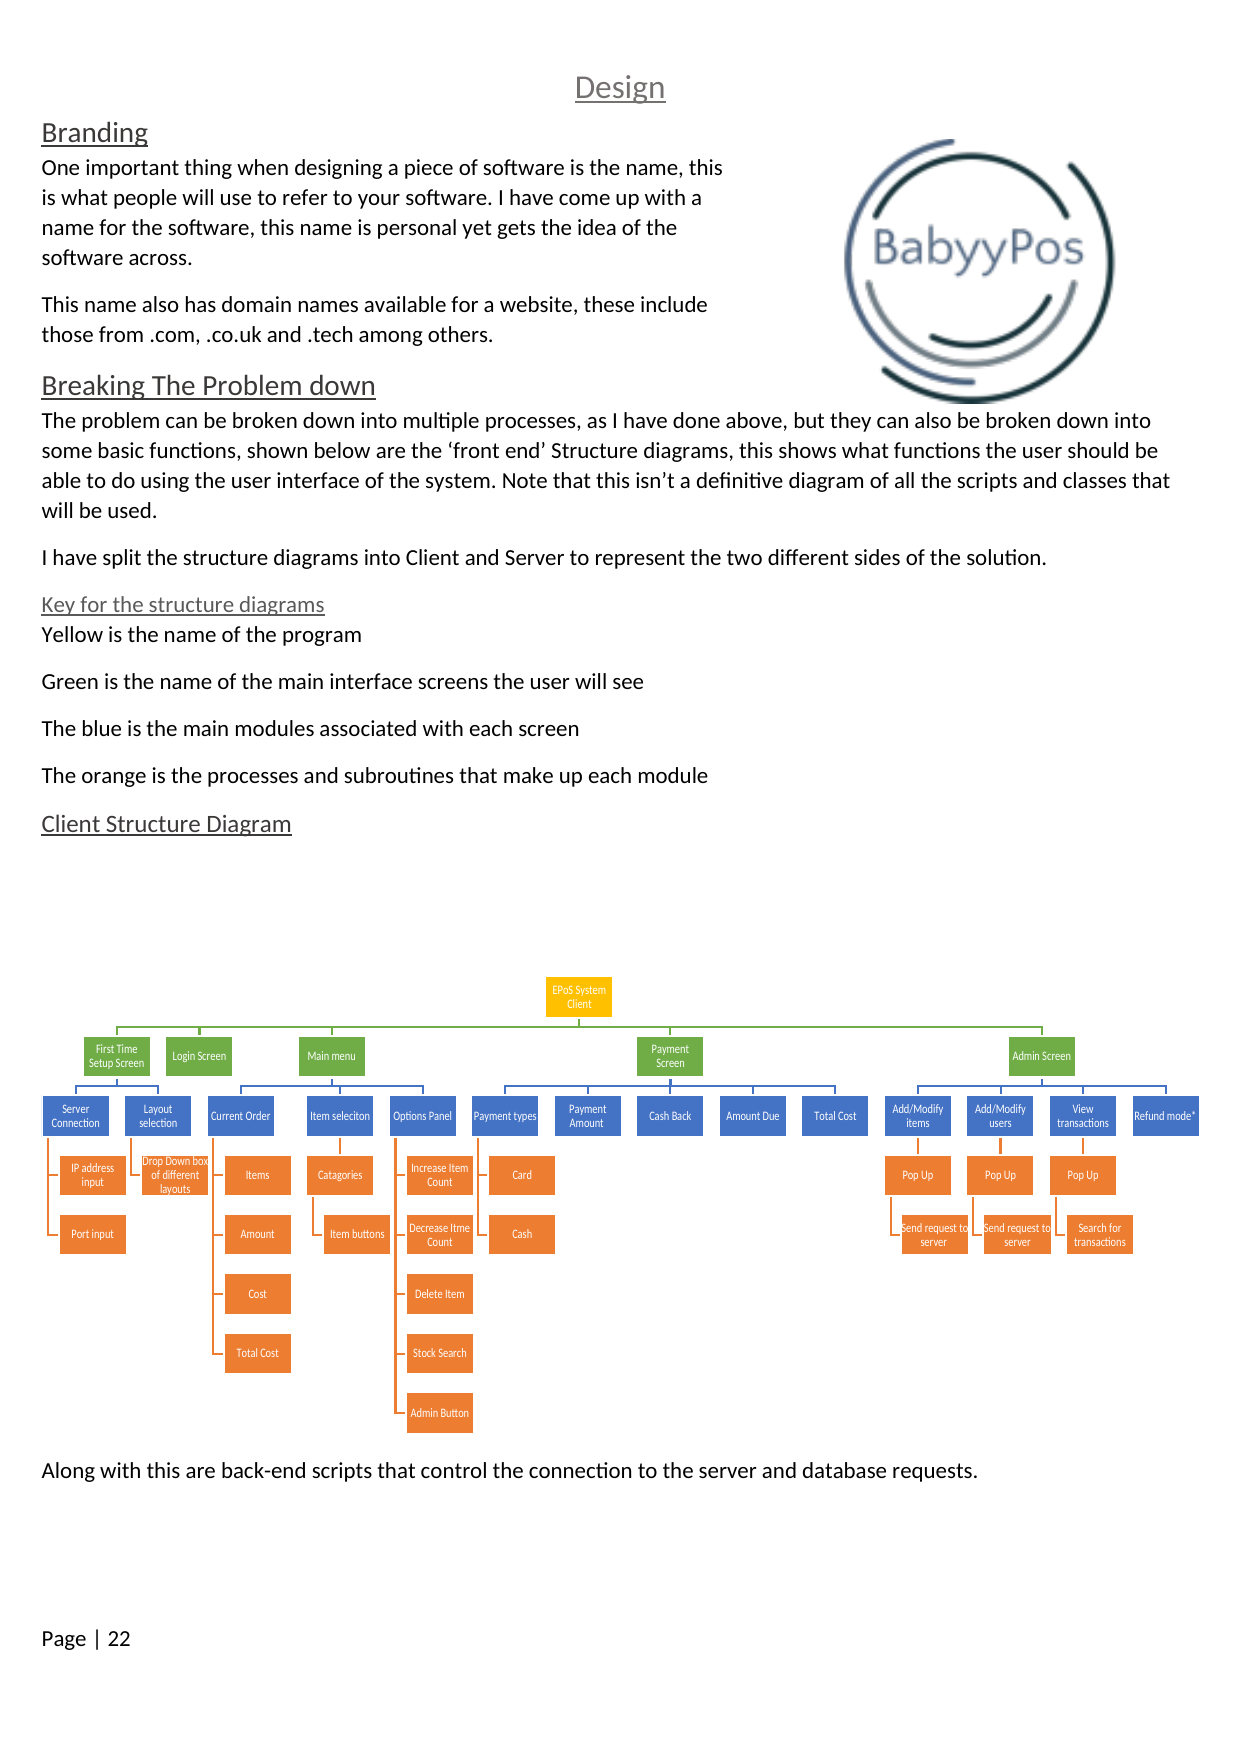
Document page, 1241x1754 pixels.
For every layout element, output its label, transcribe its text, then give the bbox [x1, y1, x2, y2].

text Along with this are back-end scripts that control the connection to the server and database requests. [41, 1456, 1199, 1484]
text The orange is the processes and subroutines that make up each module [41, 761, 1199, 789]
subtitle Branding [41, 114, 1199, 150]
text Yellow is the name of the program [41, 621, 1199, 648]
subtitle Client Structure Diagram [41, 808, 1199, 838]
text The blue is the main modules associated with each screen [41, 714, 1199, 742]
text I have split the structure diagrams into Client and Server to represent the two different sides of the solution. [41, 543, 1199, 571]
text This name also has domain names available for a website, these include those from .com, .co.uk and .tech among others. [41, 290, 759, 349]
subtitle Breaking The Problem down [41, 367, 759, 403]
text One important thing when designing a piece of software is the name, this is what people will use to refer to your software. I have come up with a name for the software, this name is personal yet gets the idea of the software across. [41, 153, 759, 272]
text Green is the name of the main interface screens the user will see [41, 667, 1199, 695]
subtitle Design [41, 66, 1199, 107]
text The problem can be broken down into multiple processes, as I have done above, but they can also be broken down into some basic functions, shown below are the ‘front end’ Structure diagrams, this shows what functions the user should be able to do using the user interface of the system. Note that this isn’t a definitive diagram of all the scripts and classes that will be used. [41, 406, 1199, 524]
subtitle Key for the structure diagrams [41, 590, 1199, 618]
picture [759, 139, 1202, 404]
